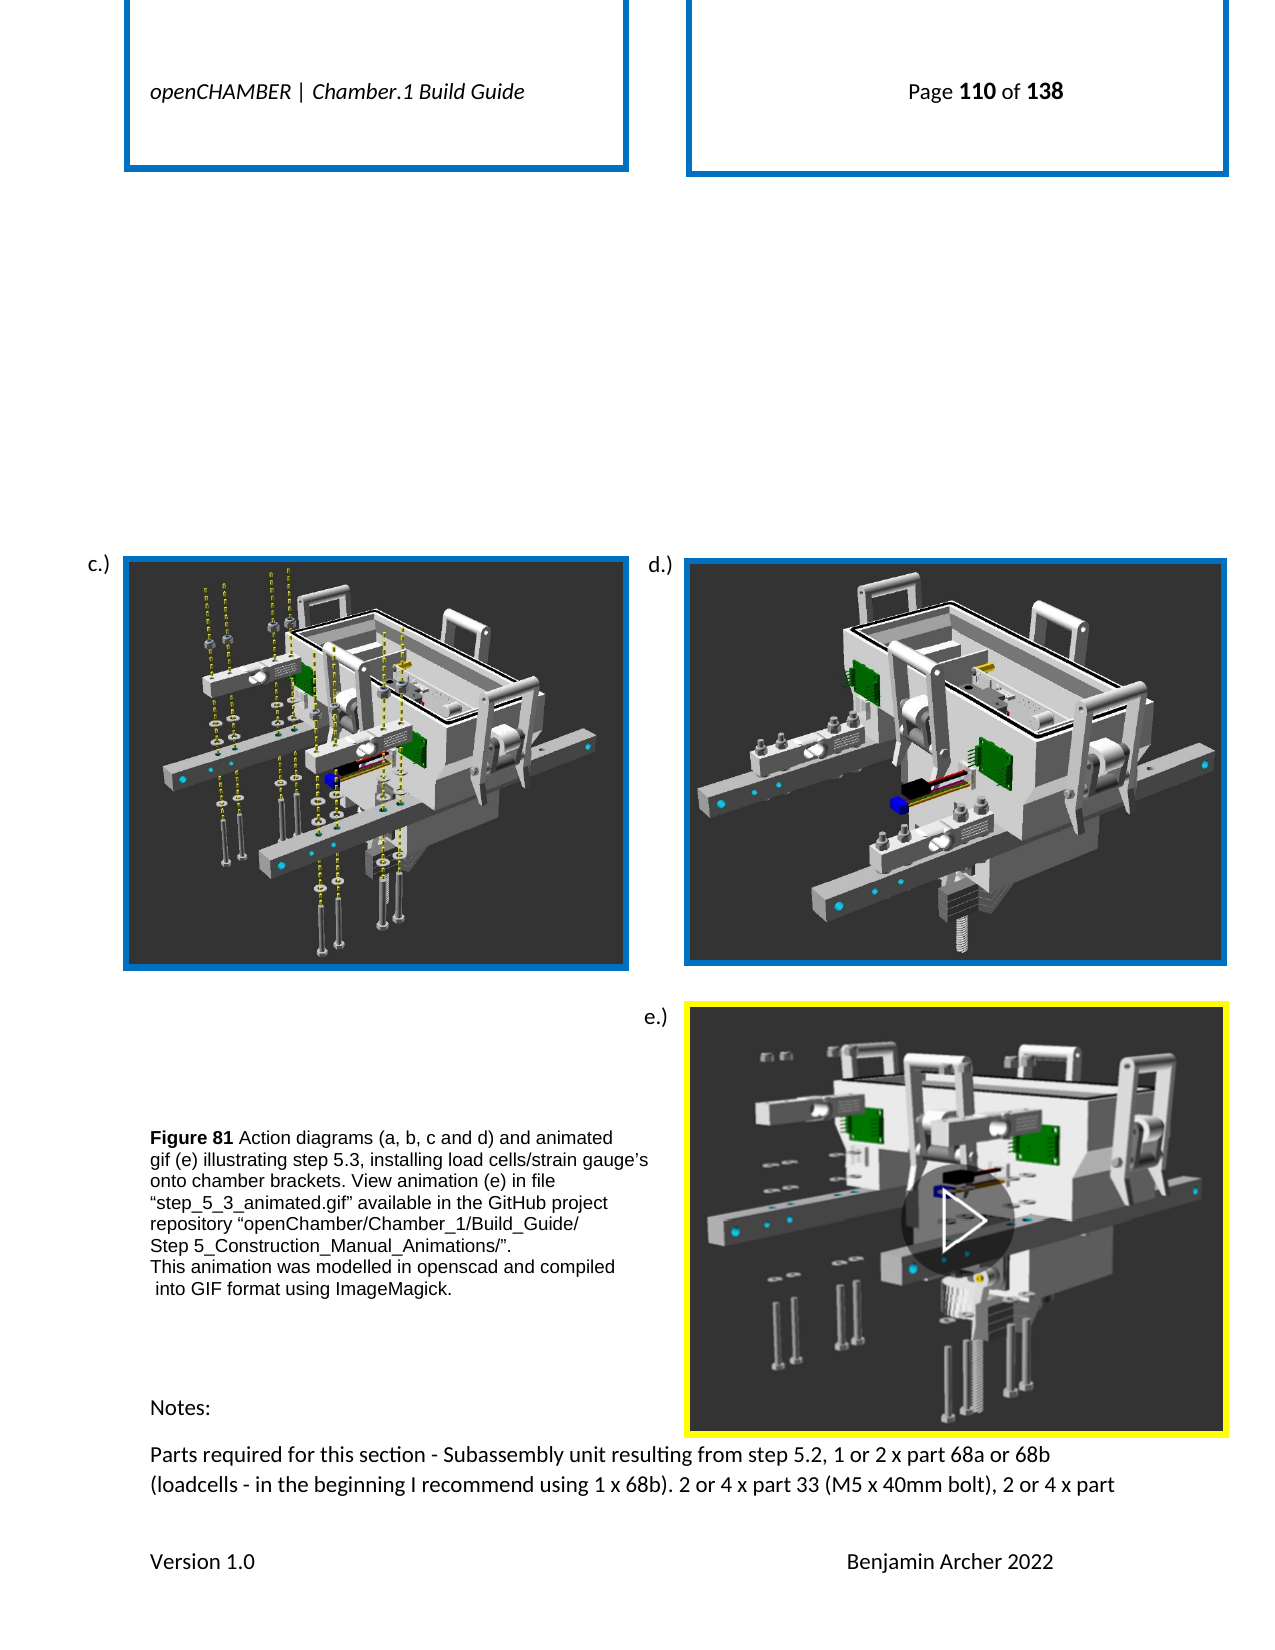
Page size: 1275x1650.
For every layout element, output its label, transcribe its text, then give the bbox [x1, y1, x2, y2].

text “step_5_3_animated.gif” available in the GitHub project [150, 1192, 1125, 1213]
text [150, 1440, 1125, 1498]
text gif (e) illustrating step 5.3, installing load cells/strain gauge’s [150, 1148, 1125, 1170]
text Figure 81 Action diagrams (a, b, c and d) and animated [150, 1127, 1125, 1148]
text repository “openChamber/Chamber_1/Build_Guide/ [150, 1213, 1125, 1235]
text Notes: [150, 1393, 1125, 1421]
text Step 5_Construction_Manual_Animations/”. [150, 1235, 1125, 1256]
text into GIF format using ImageMagick. [150, 1278, 1125, 1299]
text This animation was modelled in openscad and compiled [150, 1256, 1125, 1278]
picture [690, 564, 1221, 960]
text onto chamber brackets. View animation (e) in file [150, 1170, 1125, 1192]
picture [129, 562, 623, 964]
picture [690, 1007, 1223, 1431]
